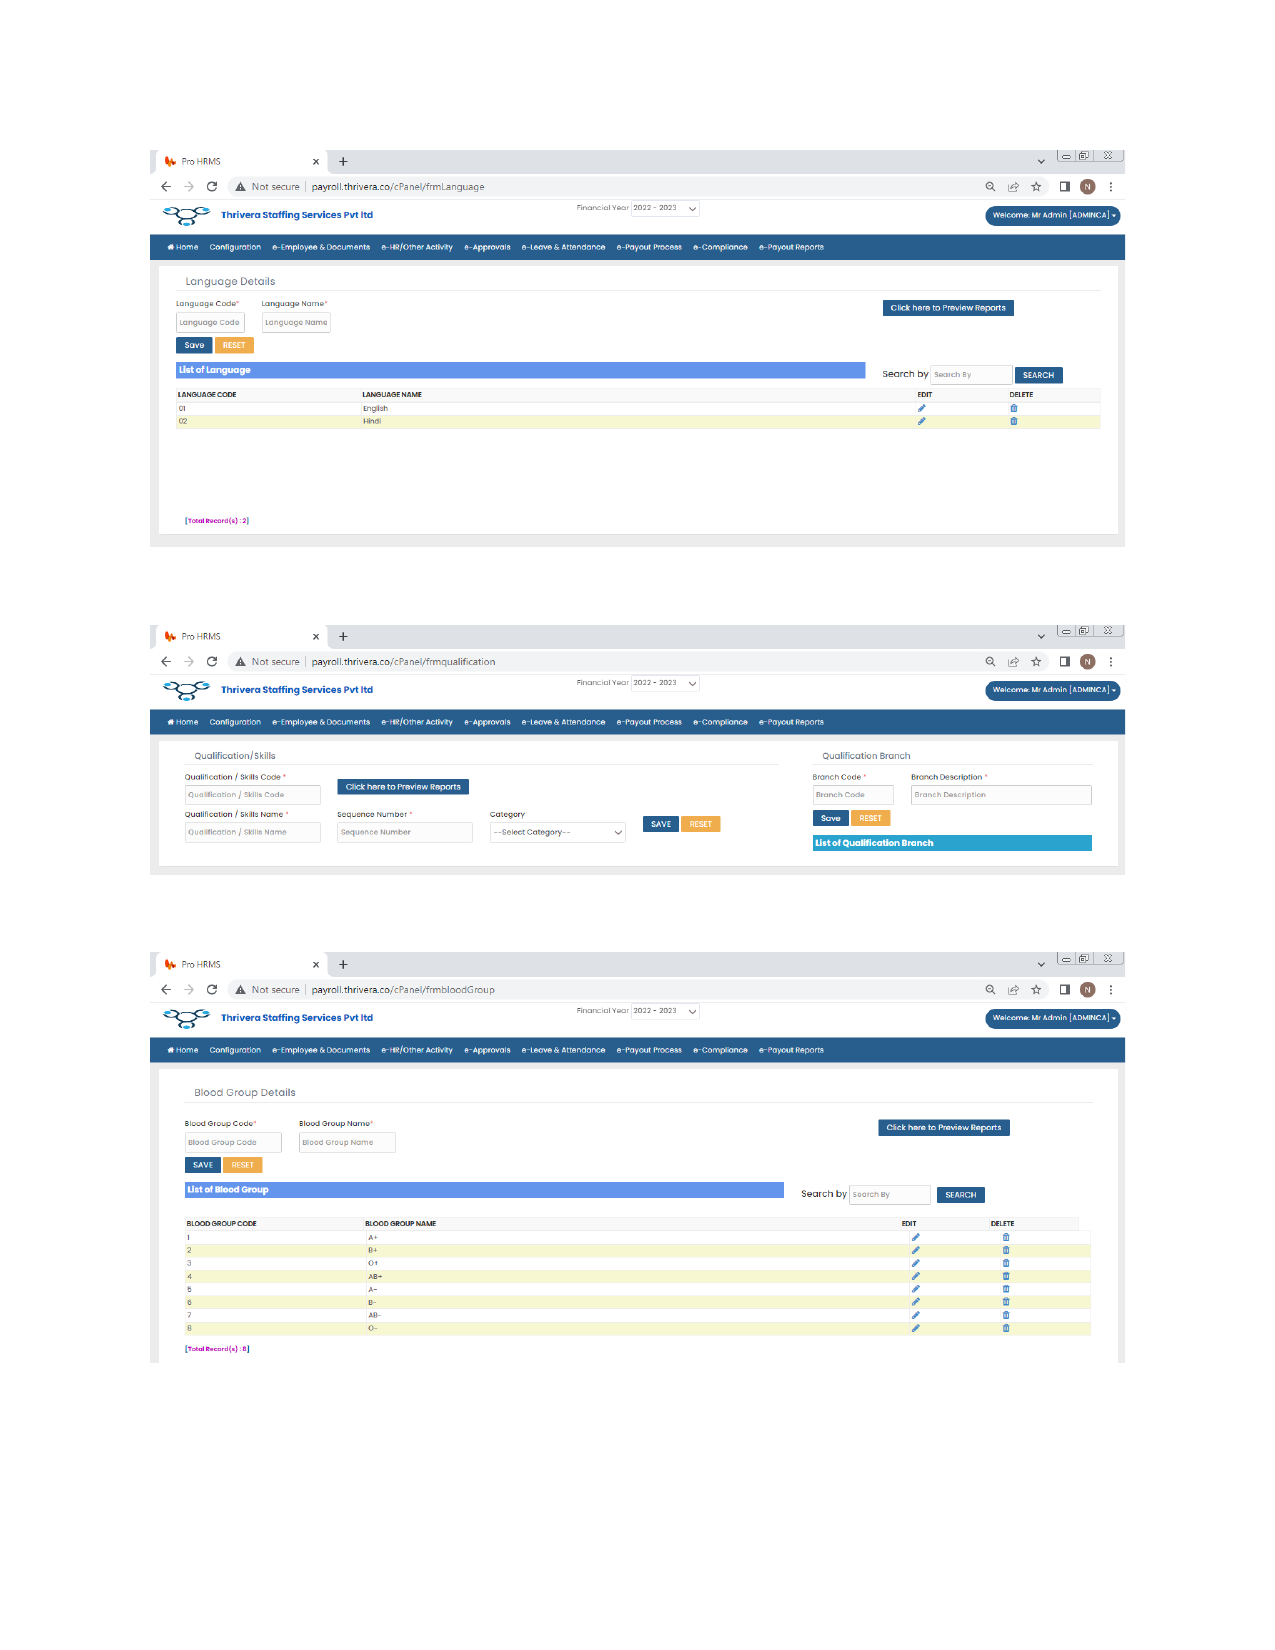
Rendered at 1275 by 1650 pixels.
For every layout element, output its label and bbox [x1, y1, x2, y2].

picture [150, 625, 1125, 875]
picture [150, 952, 1125, 1363]
picture [150, 150, 1125, 547]
